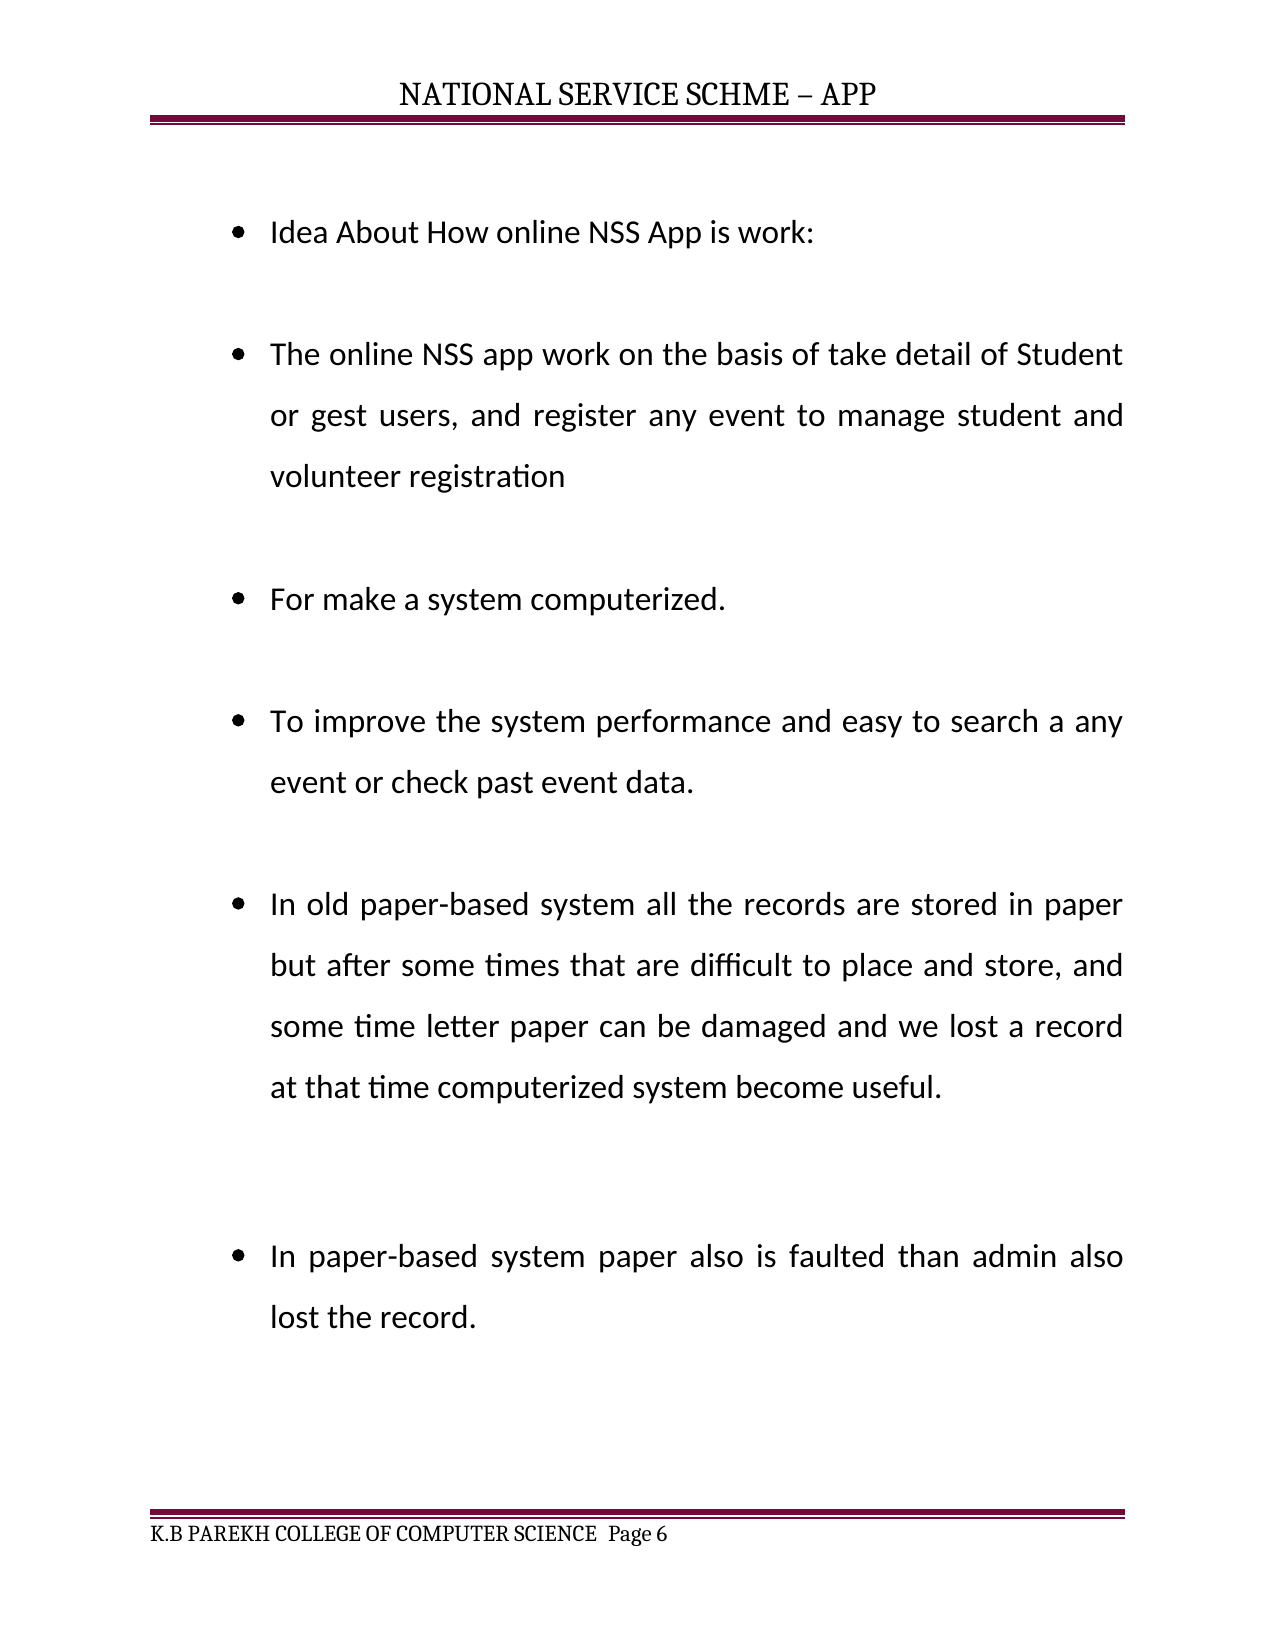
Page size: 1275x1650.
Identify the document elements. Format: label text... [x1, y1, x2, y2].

list For make a system computerized. [232, 577, 1125, 618]
list In old paper-based system all the records are stored in paper but after some times that are difficult to place and store, and some time letter paper can be damaged and we lost a record at that time computerized system become useful. [232, 883, 1125, 1107]
list The online NSS app work on the basis of take detail of Student or gest users, and register any event to manage student and volunteer registration [232, 333, 1125, 496]
list To improve the system performance and easy to search a any event or check past event data. [232, 699, 1125, 801]
list In paper-based system paper also is faulted than admin also lost the record. [232, 1235, 1125, 1336]
list Idea About How online NSS App is work: [232, 211, 1125, 252]
